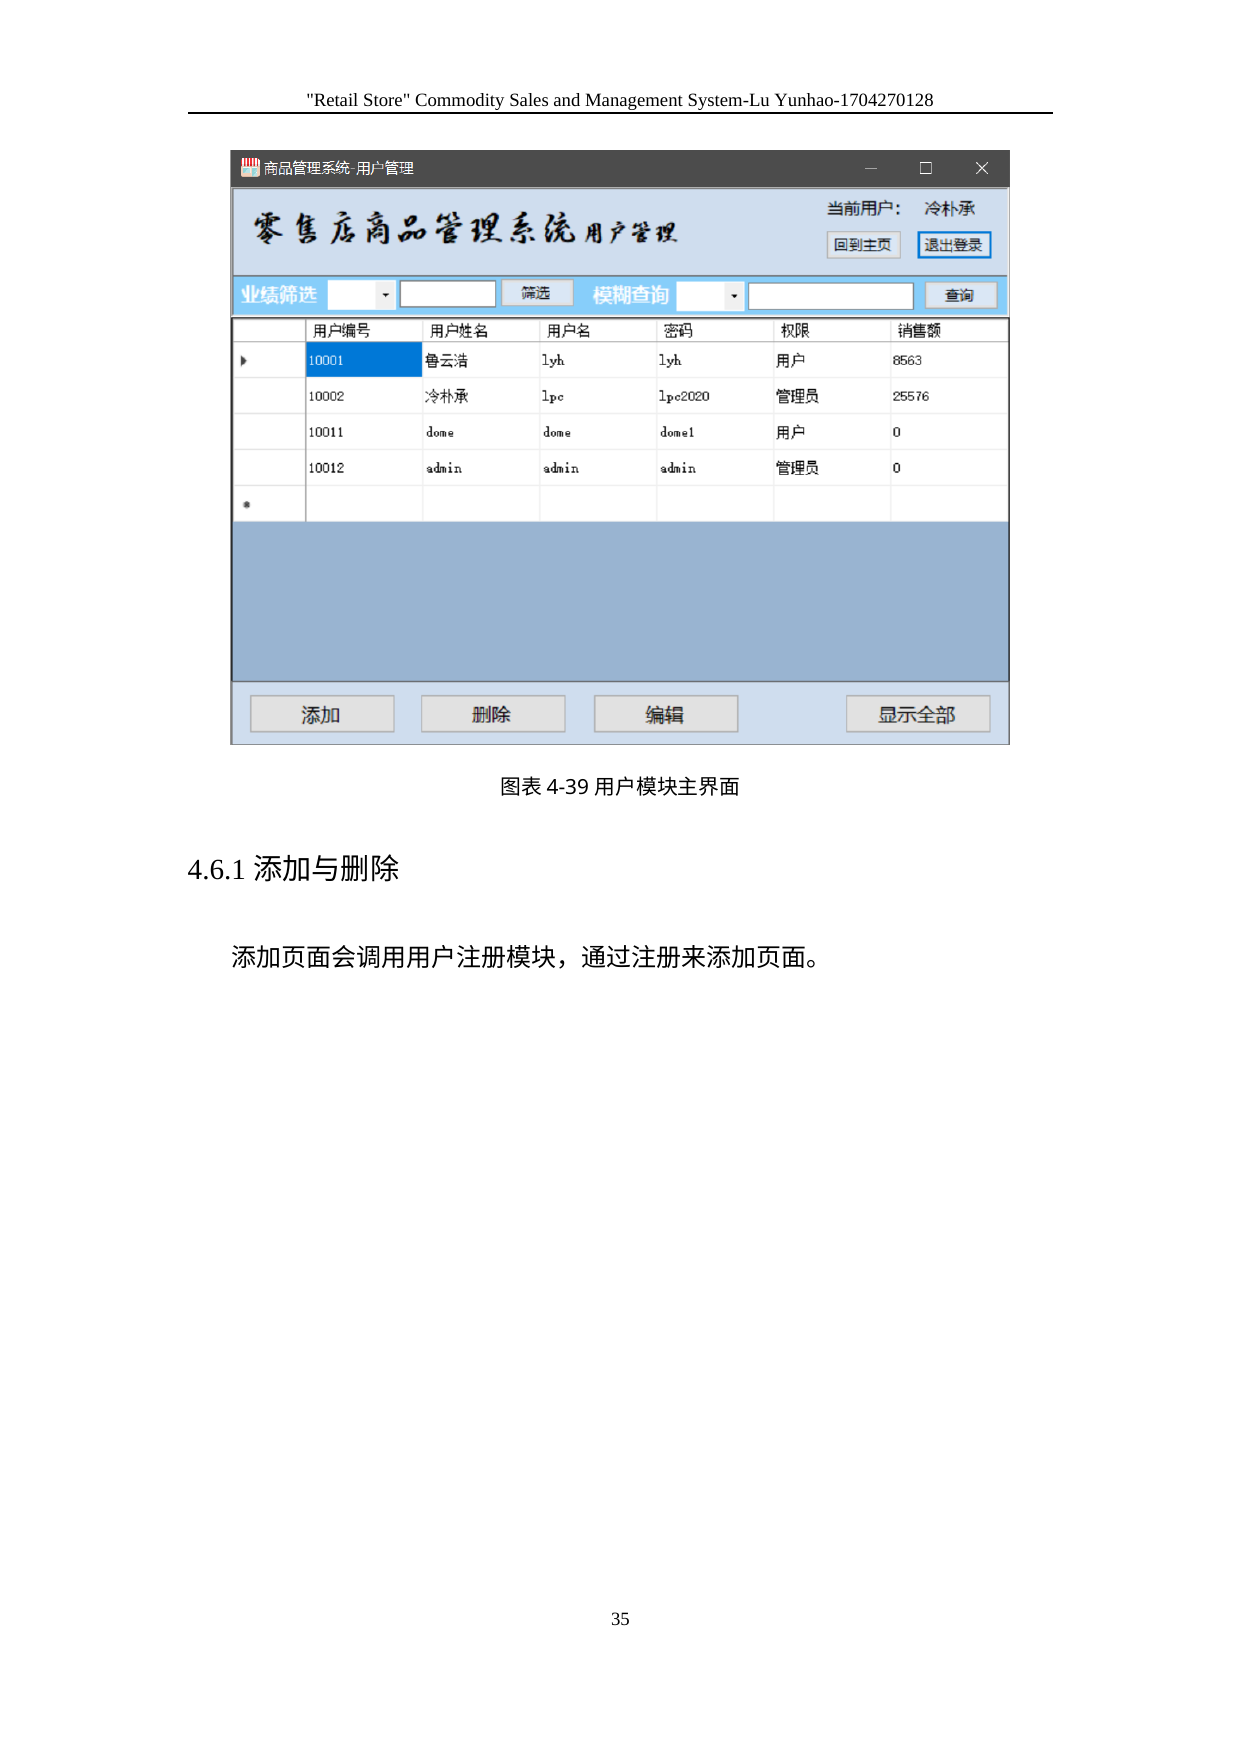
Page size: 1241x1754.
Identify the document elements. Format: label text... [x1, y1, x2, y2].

subtitle 4.6.1 添加与删除 [187, 833, 1053, 901]
picture [230, 150, 1010, 745]
text 添加页面会调用用户注册模块，通过注册来添加页面。 [187, 922, 1053, 990]
